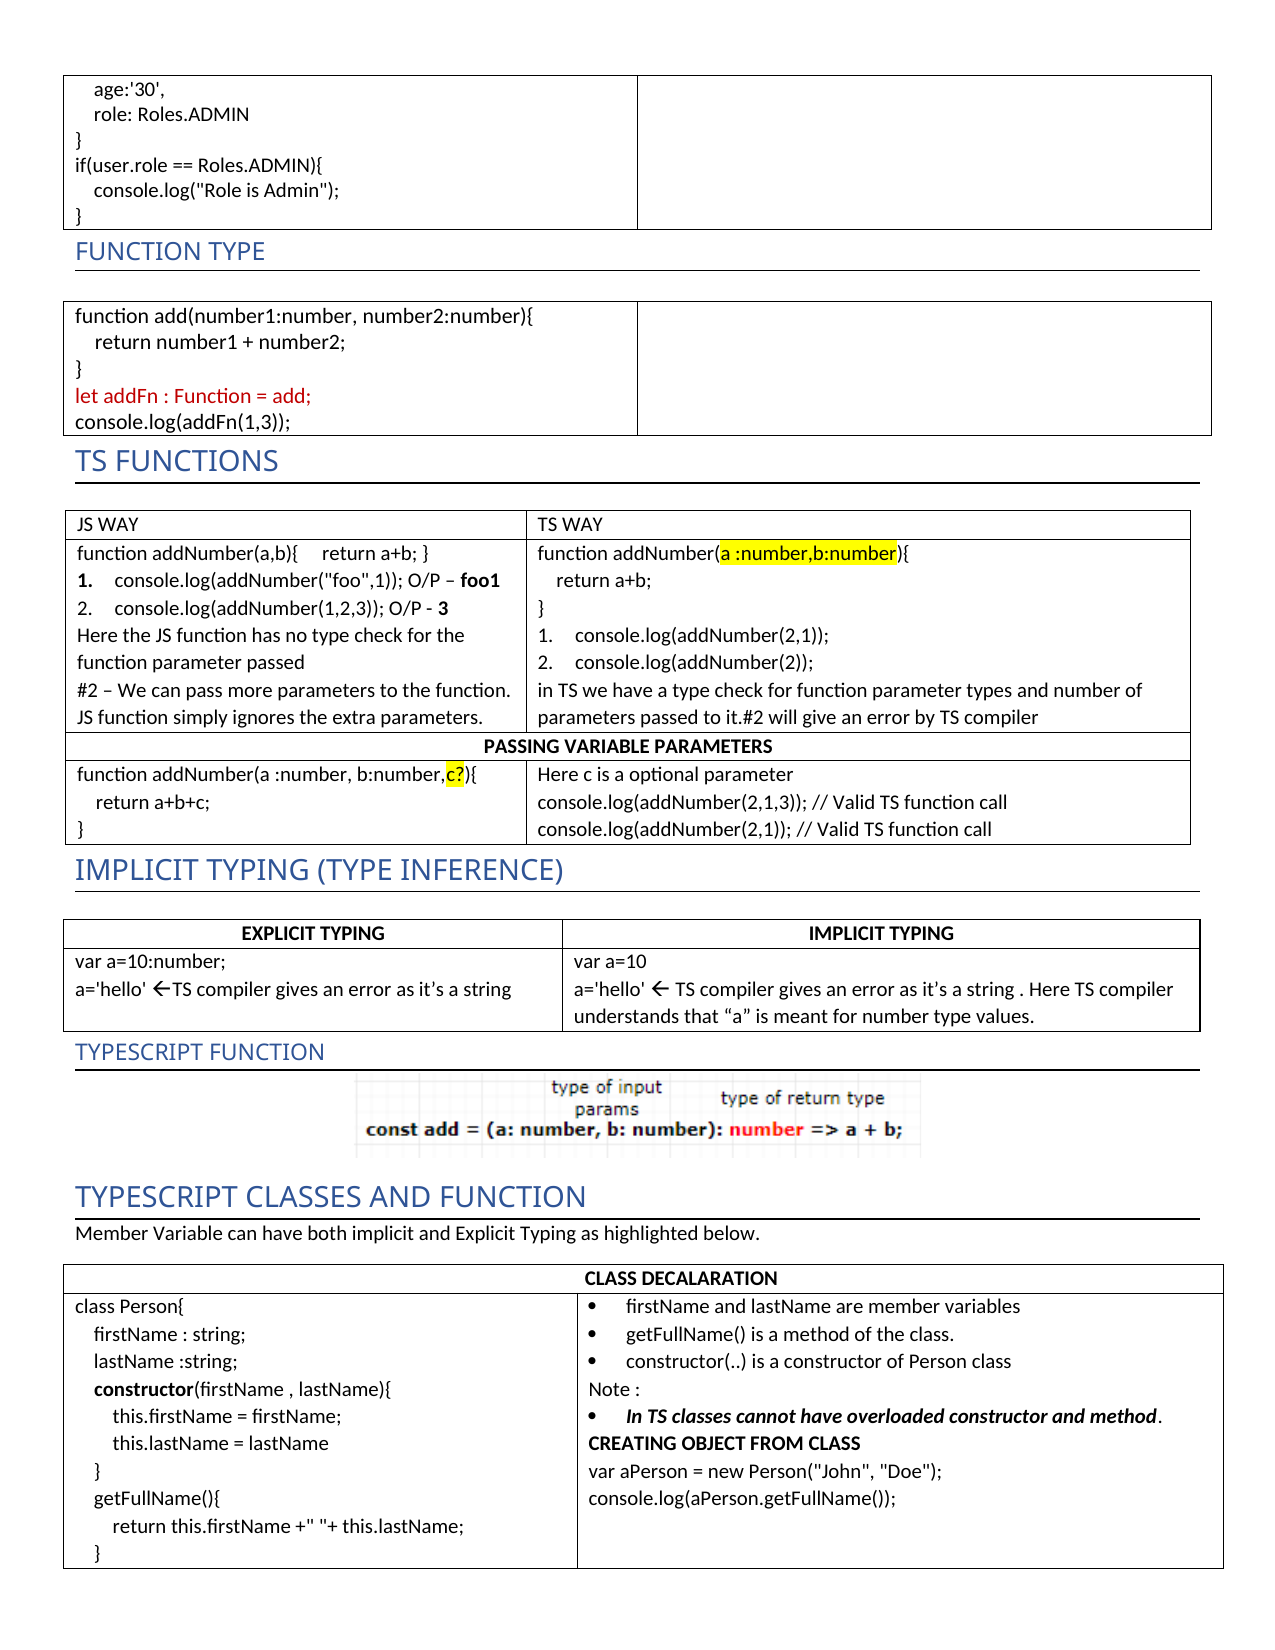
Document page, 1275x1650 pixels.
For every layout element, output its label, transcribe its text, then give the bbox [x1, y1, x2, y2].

table_header function add(number1:number, number2:number){ return number1 + number2; } let addFn : Function = add; console.log(addFn(1,3)); [64, 302, 637, 435]
table_cell Here c is a optional parameter console.log(addNumber(2,1,3)); // Valid TS function call console.log(addNumber(2,1)); // Valid TS function call [527, 761, 1190, 844]
table_cell function addNumber(a :number,b:number){ return a+b; } console.log(addNumber(2,1)); console.log(addNumber(2)); in TS we have a type check for function parameter types and number of parameters passed to it.#2 will give an error by TS compiler [527, 540, 1190, 732]
table_cell function addNumber(a :number, b:number,c?){ return a+b+c; } [66, 761, 526, 844]
subtitle IMPLICIT TYPING (TYPE INFERENCE) [75, 849, 1200, 891]
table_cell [64, 1294, 577, 1568]
table_header TS WAY [527, 511, 1190, 539]
table_header EXPLICIT TYPING [64, 920, 562, 947]
subtitle TS FUNCTIONS [75, 440, 1200, 482]
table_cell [578, 1294, 1223, 1568]
table_cell var a=10:number; a='hello' TS compiler gives an error as it’s a string [64, 949, 562, 1031]
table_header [64, 76, 637, 228]
subtitle TYPESCRIPT FUNCTION [75, 1036, 1200, 1069]
text Member Variable can have both implicit and Explicit Typing as highlighted below. [75, 1220, 1200, 1245]
table_header [638, 76, 1211, 228]
table_cell PASSING VARIABLE PARAMETERS [66, 733, 1190, 760]
table_cell function addNumber(a,b){ return a+b; } console.log(addNumber("foo",1)); O/P – foo1 console.log(addNumber(1,2,3)); O/P - 3 Here the JS function has no type check for the function parameter passed #2 – We can pass more parameters to the function. JS function simply ignores the extra parameters. [66, 540, 526, 732]
subtitle TYPESCRIPT CLASSES AND FUNCTION [75, 1177, 1200, 1218]
table_header IMPLICIT TYPING [563, 920, 1199, 947]
table_cell var a=10 a='hello' TS compiler gives an error as it’s a string . Here TS compiler understands that “a” is meant for number type values. [563, 949, 1199, 1031]
subtitle FUNCTION TYPE [75, 234, 1200, 270]
picture [353, 1073, 922, 1158]
table_header JS WAY [66, 511, 526, 539]
table_header CLASS DECALARATION [64, 1265, 1223, 1293]
table_header [638, 302, 1211, 435]
